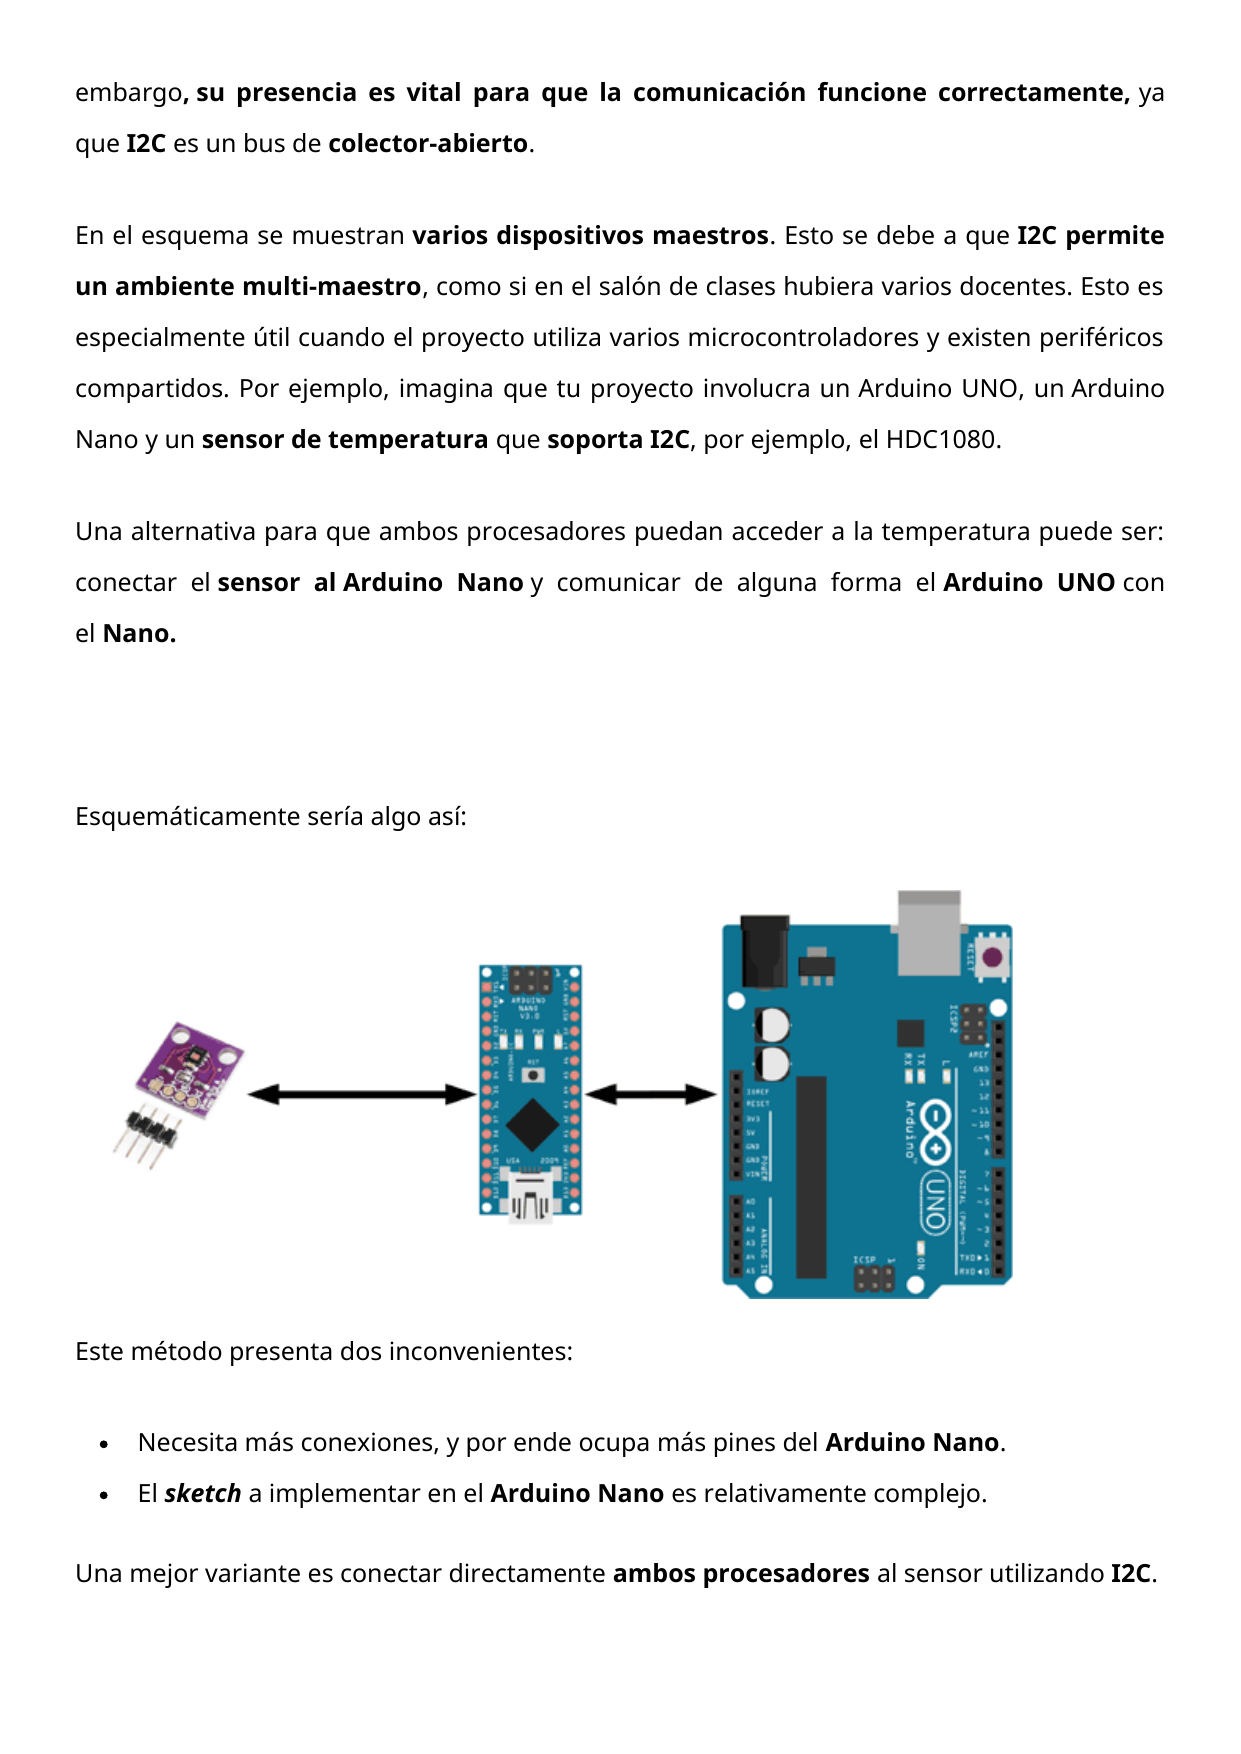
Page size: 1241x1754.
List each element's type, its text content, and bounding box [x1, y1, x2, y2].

picture [75, 890, 1013, 1299]
list El sketch a implementar en el Arduino Nano es relativamente complejo. [100, 1476, 1165, 1510]
text Una alternativa para que ambos procesadores puedan acceder a la temperatura puede ser: conectar el sensor al Arduino Nano y comunicar de alguna forma el Arduino UNO con el Nano. [75, 513, 1165, 650]
list Necesita más conexiones, y por ende ocupa más pines del Arduino Nano. [100, 1425, 1165, 1459]
text Esquemáticamente sería algo así: [75, 799, 1165, 833]
text Una mejor variante es conectar directamente ambos procesadores al sensor utilizando I2C. [75, 1556, 1165, 1590]
text Este método presenta dos inconvenientes: [75, 1333, 1165, 1367]
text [75, 75, 1165, 160]
text En el esquema se muestran varios dispositivos maestros. Esto se debe a que I2C permite un ambiente multi-maestro, como si en el salón de clases hubiera varios docentes. Esto es especialmente útil cuando el proyecto utiliza varios microcontroladores y existen periféricos compartidos. Por ejemplo, imagina que tu proyecto involucra un Arduino UNO, un Arduino Nano y un sensor de temperatura que soporta I2C, por ejemplo, el HDC1080. [75, 218, 1165, 456]
